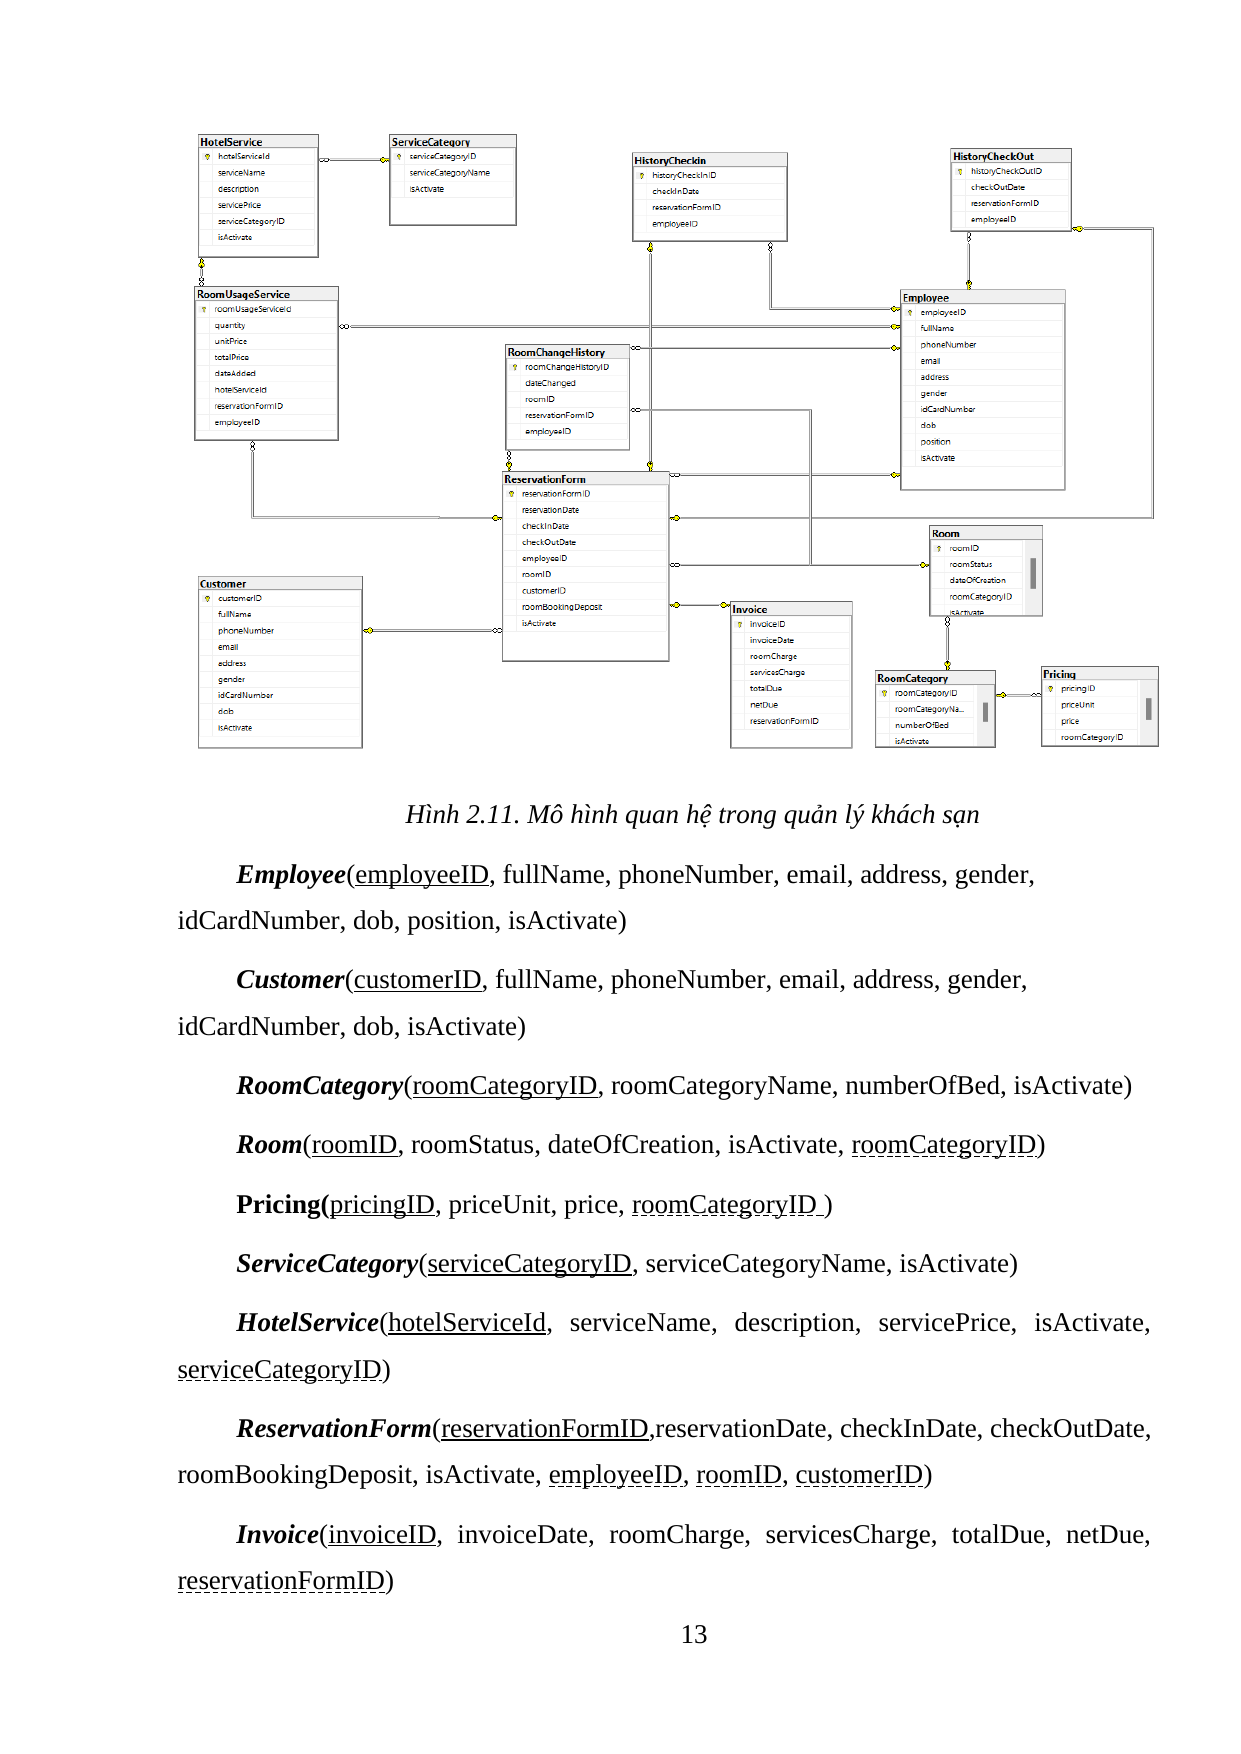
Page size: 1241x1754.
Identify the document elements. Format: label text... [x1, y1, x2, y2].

text ReservationForm(reservationFormID,reservationDate, checkInDate, checkOutDate, roomBookingDeposit, isActivate, employeeID, roomID, customerID) [177, 1412, 1167, 1490]
text Hình 2.11. Mô hình quan hệ trong quản lý khách sạn [177, 798, 1152, 830]
text RoomCategory(roomCategoryID, roomCategoryName, numberOfBed, isActivate) [177, 1069, 1152, 1101]
text Pricing(pricingID, priceUnit, price, roomCategoryID ) [177, 1188, 1152, 1219]
text ServiceCategory(serviceCategoryID, serviceCategoryName, isActivate) [177, 1247, 1152, 1278]
text Employee(employeeID, fullName, phoneNumber, email, address, gender, idCardNumber, dob, position, isActivate) [177, 858, 1152, 936]
text HotelService(hotelServiceId, serviceName, description, servicePrice, isActivate, serviceCategoryID) [177, 1306, 1152, 1384]
text Invoice(invoiceID, invoiceDate, roomCharge, servicesCharge, totalDue, netDue, reservationFormID) [177, 1518, 1152, 1596]
picture [147, 118, 1203, 771]
text Room(roomID, roomStatus, dateOfCreation, isActivate, roomCategoryID) [177, 1128, 1152, 1160]
text Customer(customerID, fullName, phoneNumber, email, address, gender, idCardNumber, dob, isActivate) [177, 963, 1152, 1041]
